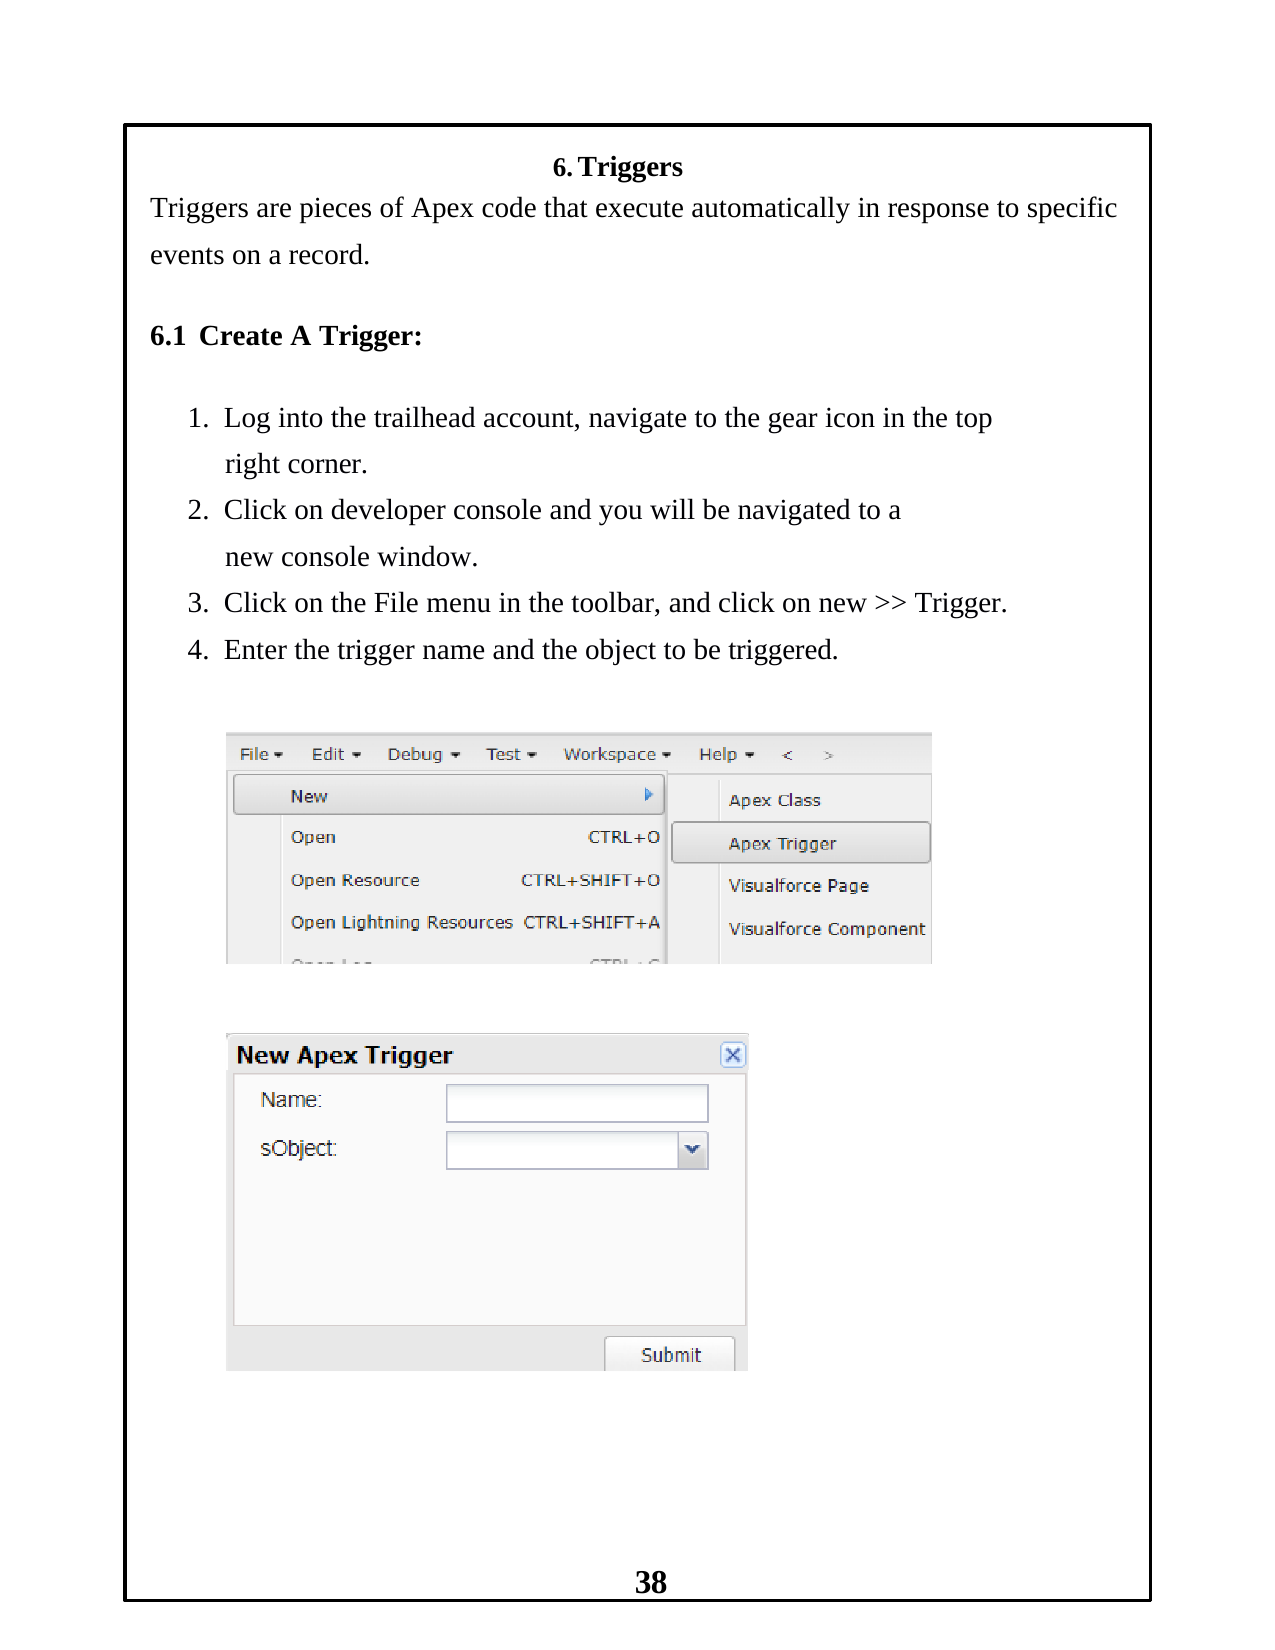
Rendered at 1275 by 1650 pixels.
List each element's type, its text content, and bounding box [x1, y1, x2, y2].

list Click on developer console and you will be navigated to a new console window. [187, 492, 942, 572]
text Triggers are pieces of Apex code that execute automatically in response to specific [150, 190, 1190, 223]
picture [225, 1031, 750, 1372]
list Log into the trailhead account, navigate to the gear icon in the top right corner. [187, 400, 1037, 479]
text events on a record. [150, 237, 1190, 271]
picture [225, 730, 933, 965]
list Enter the trigger name and the object to be triggered. [187, 632, 1190, 666]
subtitle 38 [112, 1562, 1190, 1601]
list Click on the File menu in the toolbar, and click on new >> Trigger. [187, 585, 1190, 619]
subtitle Triggers [553, 149, 1190, 183]
subtitle Create A Trigger: [150, 318, 1190, 352]
